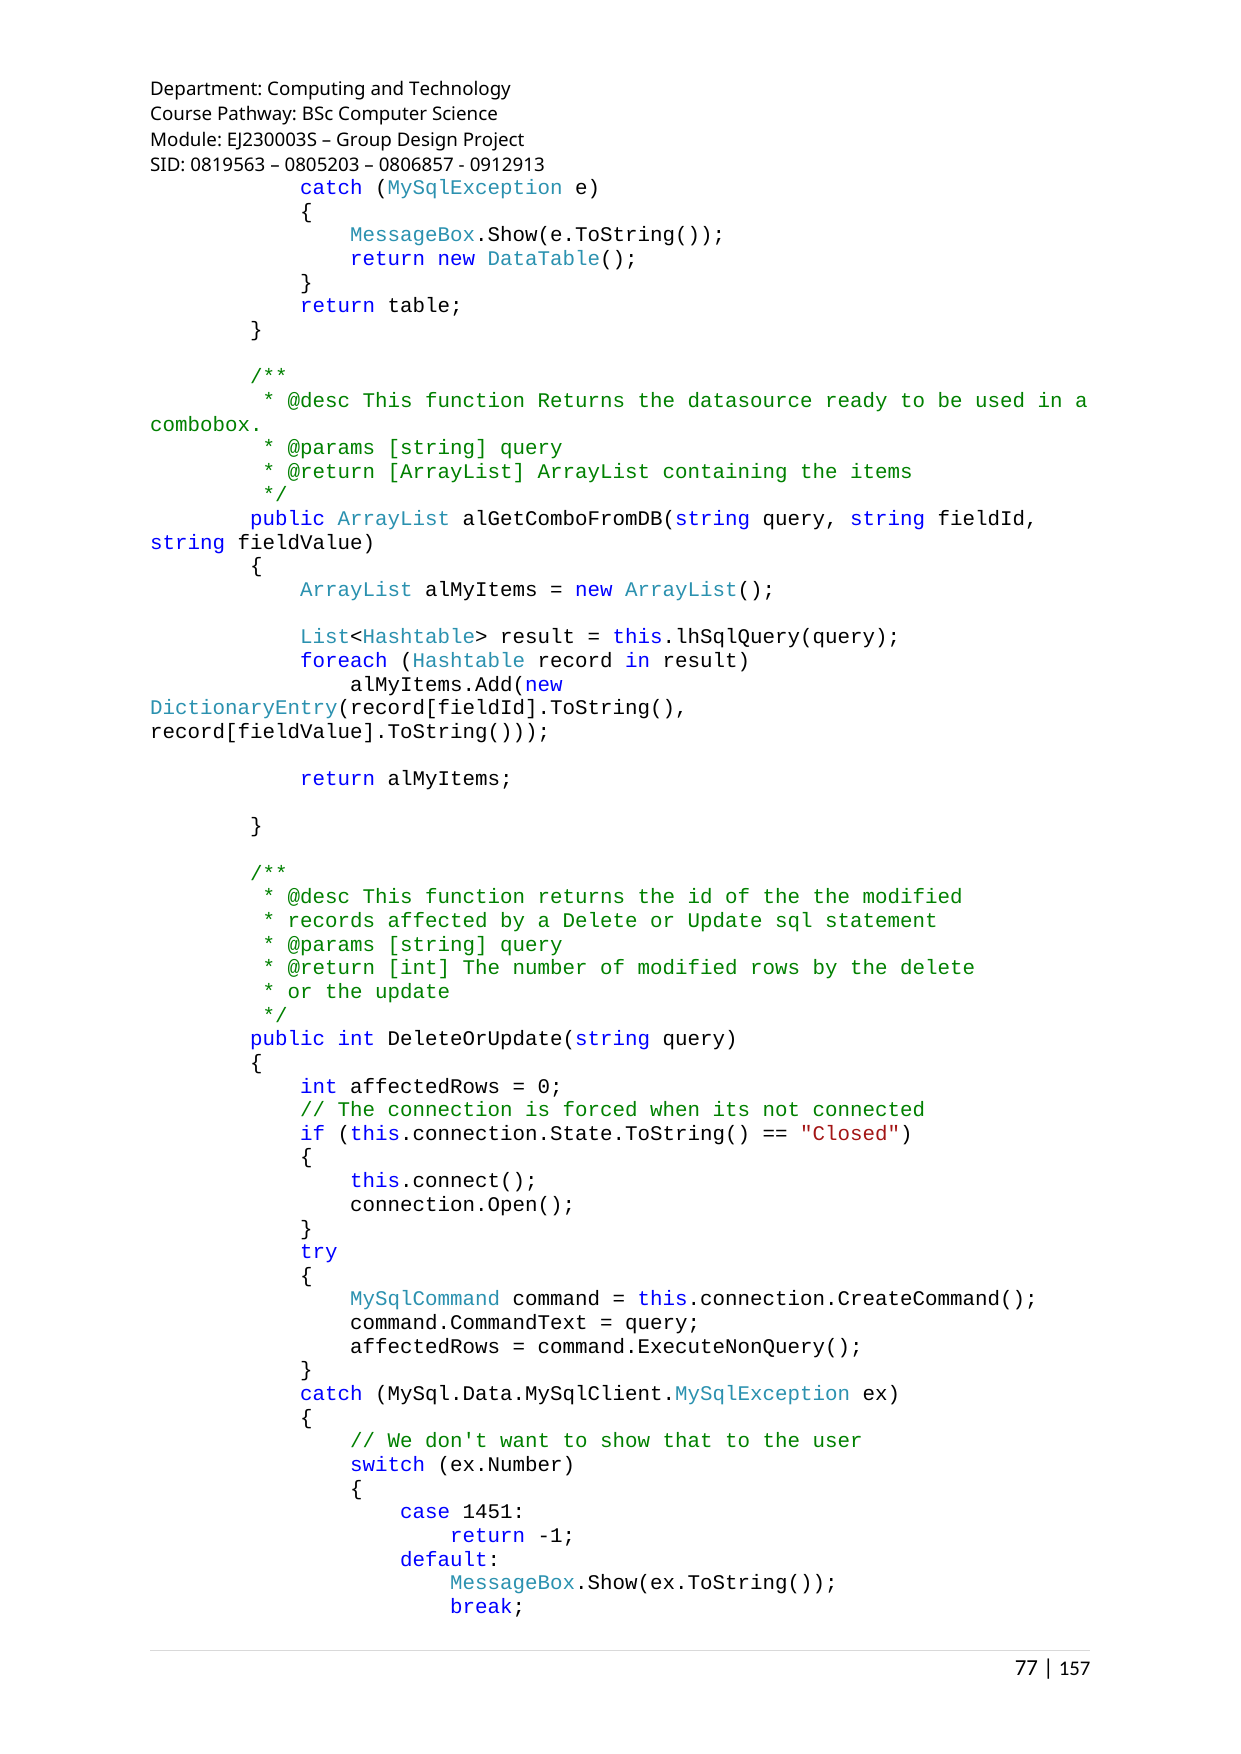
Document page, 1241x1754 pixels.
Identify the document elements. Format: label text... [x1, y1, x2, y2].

text public ArrayList alGetComboFromDB(string query, string fieldId, string fieldValue) [150, 508, 1090, 555]
text } [150, 272, 1090, 295]
text { [150, 1052, 1090, 1076]
text switch (ex.Number) [150, 1454, 1090, 1478]
text return table; [150, 295, 1090, 319]
text */ [150, 484, 1090, 508]
text { [150, 555, 1090, 579]
text return alMyItems; [150, 768, 1090, 792]
text * or the update [150, 981, 1090, 1005]
text foreach (Hashtable record in result) [150, 650, 1090, 674]
text // The connection is forced when its not connected [150, 1099, 1090, 1123]
text /** [150, 366, 1090, 390]
text break; [150, 1596, 1090, 1619]
text this.connect(); [150, 1170, 1090, 1194]
text { [150, 1407, 1090, 1430]
text * @return [ArrayList] ArrayList containing the items [150, 461, 1090, 484]
text } [150, 1359, 1090, 1383]
text MessageBox.Show(ex.ToString()); [150, 1572, 1090, 1596]
text } [150, 816, 1090, 839]
text return -1; [150, 1525, 1090, 1548]
text alMyItems.Add(new DictionaryEntry(record[fieldId].ToString(), record[fieldValue].ToString())); [150, 674, 1090, 744]
text * @desc This function returns the id of the the modified [150, 886, 1090, 910]
text { [150, 201, 1090, 224]
text { [150, 1265, 1090, 1288]
text /** [150, 863, 1090, 886]
text catch (MySqlException e) [150, 177, 1090, 201]
text command.CommandText = query; [150, 1312, 1090, 1336]
text MessageBox.Show(e.ToString()); [150, 224, 1090, 248]
text } [150, 319, 1090, 343]
text */ [150, 1005, 1090, 1028]
text * @return [int] The number of modified rows by the delete [150, 957, 1090, 981]
text catch (MySql.Data.MySqlClient.MySqlException ex) [150, 1383, 1090, 1407]
text // We don't want to show that to the user [150, 1430, 1090, 1454]
text { [150, 1147, 1090, 1170]
text case 1451: [150, 1501, 1090, 1525]
text * @params [string] query [150, 437, 1090, 461]
text { [150, 1478, 1090, 1501]
text try [150, 1241, 1090, 1265]
text return new DataTable(); [150, 248, 1090, 272]
text * @desc This function Returns the datasource ready to be used in a combobox. [150, 390, 1090, 437]
text MySqlCommand command = this.connection.CreateCommand(); [150, 1288, 1090, 1312]
text default: [150, 1548, 1090, 1572]
text * @params [string] query [150, 934, 1090, 957]
text } [150, 1217, 1090, 1241]
text affectedRows = command.ExecuteNonQuery(); [150, 1336, 1090, 1359]
text * records affected by a Delete or Update sql statement [150, 910, 1090, 934]
text public int DeleteOrUpdate(string query) [150, 1028, 1090, 1052]
text ArrayList alMyItems = new ArrayList(); [150, 579, 1090, 603]
text int affectedRows = 0; [150, 1076, 1090, 1099]
text if (this.connection.State.ToString() == "Closed") [150, 1123, 1090, 1147]
text connection.Open(); [150, 1194, 1090, 1217]
text List<Hashtable> result = this.lhSqlQuery(query); [150, 626, 1090, 650]
